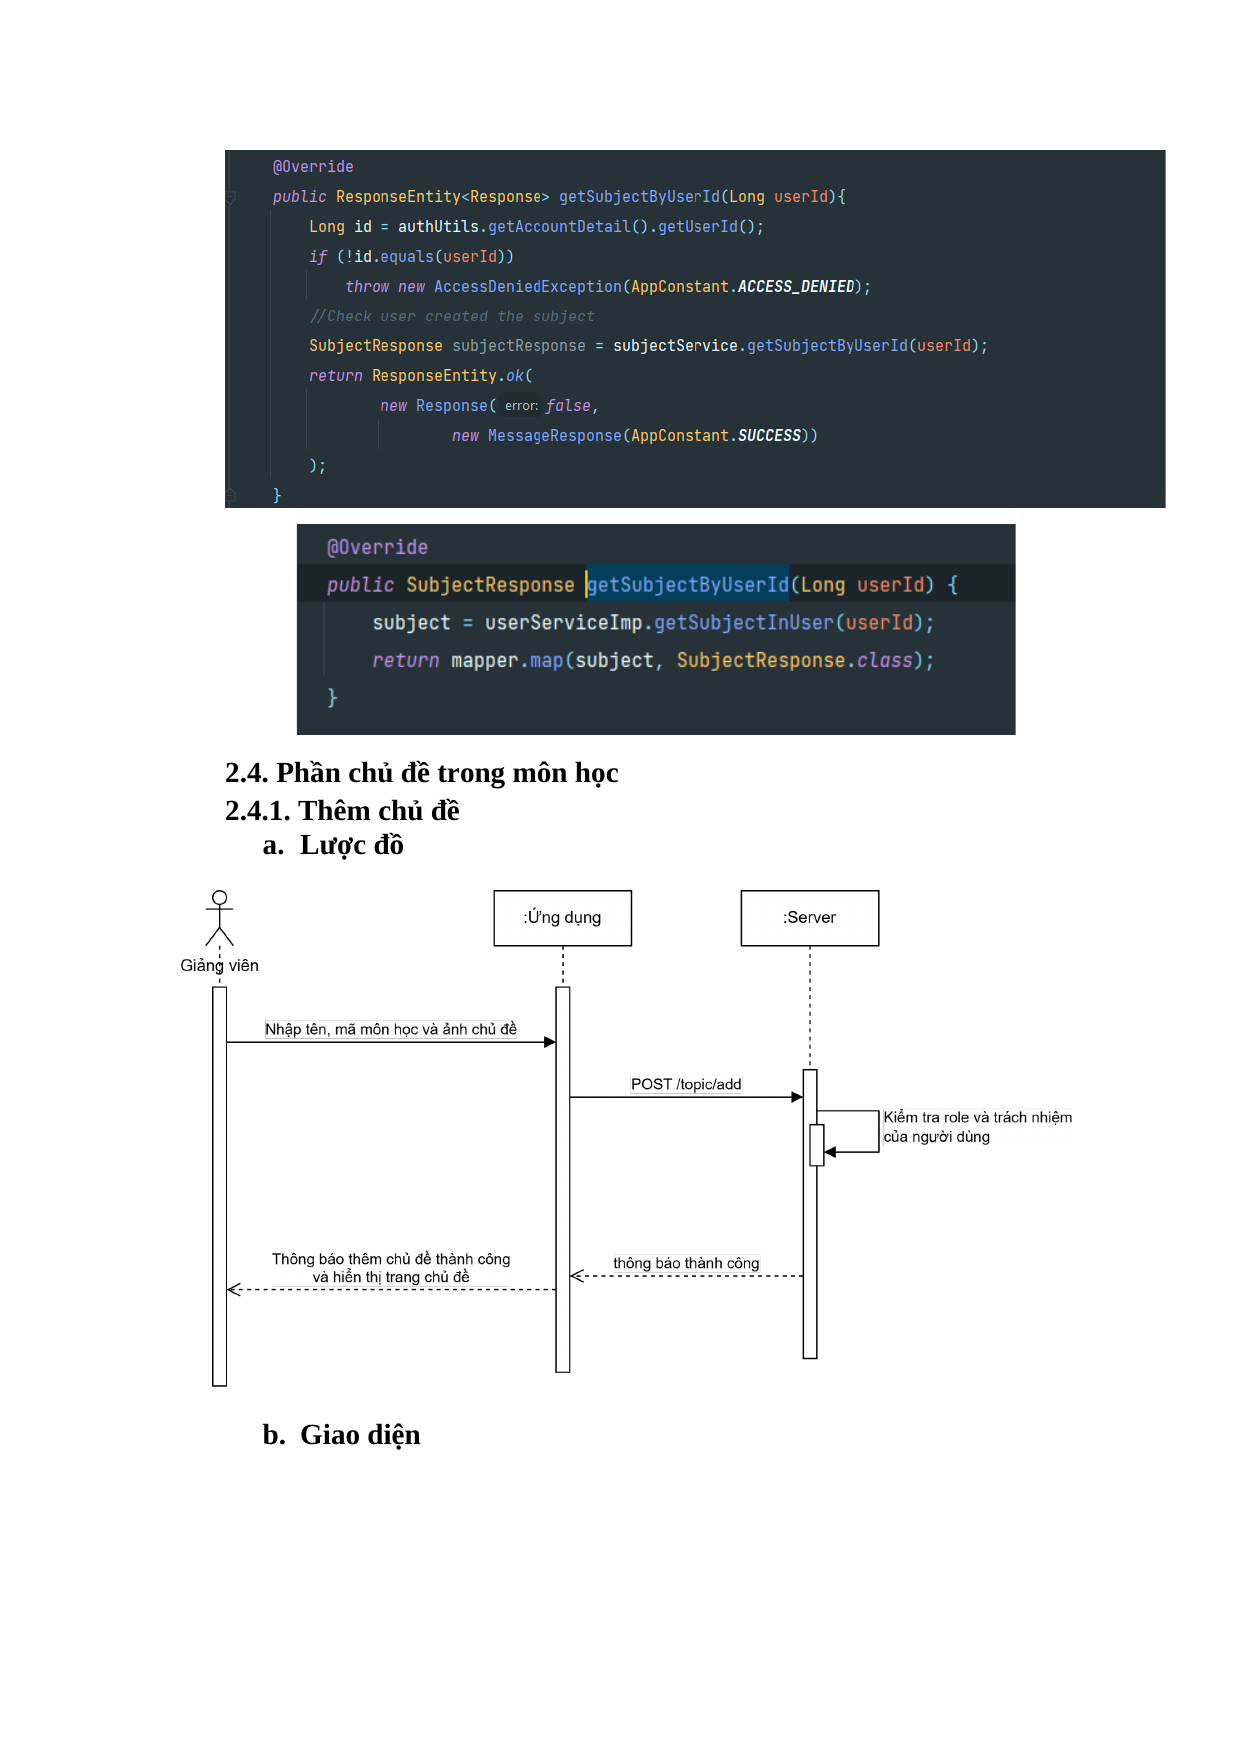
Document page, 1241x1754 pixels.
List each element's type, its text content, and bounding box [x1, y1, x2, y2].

subtitle 2.4.1. Thêm chủ đề [225, 793, 1087, 827]
picture [150, 877, 1088, 1400]
picture [296, 524, 1016, 735]
list Giao diện [262, 1417, 1087, 1450]
subtitle 2.4. Phần chủ đề trong môn học [225, 756, 1087, 789]
list Lược đồ [262, 827, 1087, 860]
picture [225, 150, 1166, 508]
